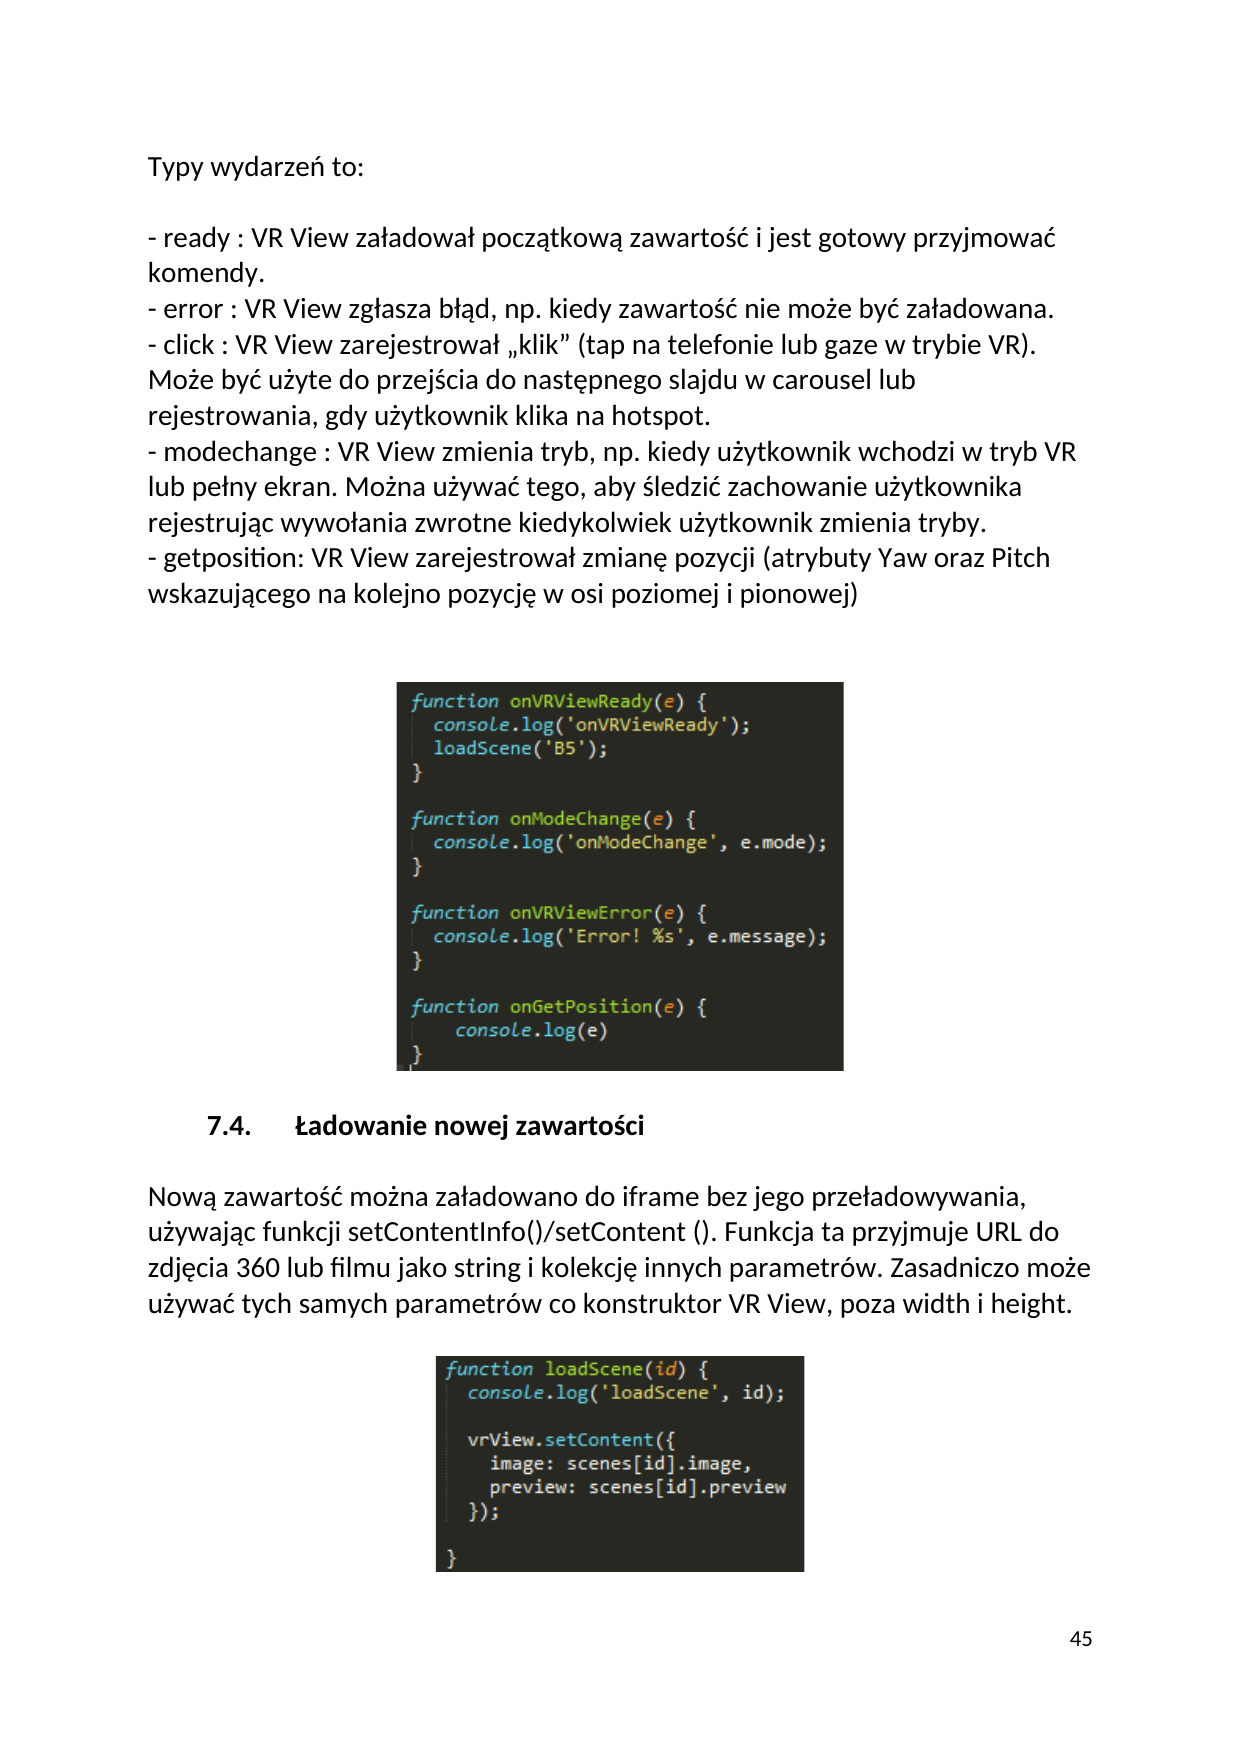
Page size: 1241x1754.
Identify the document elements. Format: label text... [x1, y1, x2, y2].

text Typy wydarzeń to: [148, 148, 1093, 183]
text - modechange : VR View zmienia tryb, np. kiedy użytkownik wchodzi w tryb VR lub pełny ekran. Można używać tego, aby śledzić zachowanie użytkownika rejestrując wywołania zwrotne kiedykolwiek użytkownik zmienia tryby. [148, 433, 1093, 539]
text - click : VR View zarejestrował „klik” (tap na telefonie lub gaze w trybie VR). Może być użyte do przejścia do następnego slajdu w carousel lub rejestrowania, gdy użytkownik klika na hotspot. [148, 326, 1093, 433]
text - ready : VR View załadował początkową zawartość i jest gotowy przyjmować komendy. [148, 219, 1093, 290]
text Nową zawartość można załadowano do iframe bez jego przeładowywania, używając funkcji setContentInfo()/setContent (). Funkcja ta przyjmuje URL do zdjęcia 360 lub filmu jako string i kolekcję innych parametrów. Zasadniczo może używać tych samych parametrów co konstruktor VR View, poza width i height. [148, 1178, 1093, 1320]
list Ładowanie nowej zawartości [207, 1107, 1093, 1142]
text - getposition: VR View zarejestrował zmianę pozycji (atrybuty Yaw oraz Pitch wskazującego na kolejno pozycję w osi poziomej i pionowej) [148, 539, 1093, 611]
picture [396, 682, 844, 1071]
picture [435, 1356, 805, 1572]
text - error : VR View zgłasza błąd, np. kiedy zawartość nie może być załadowana. [148, 290, 1093, 326]
